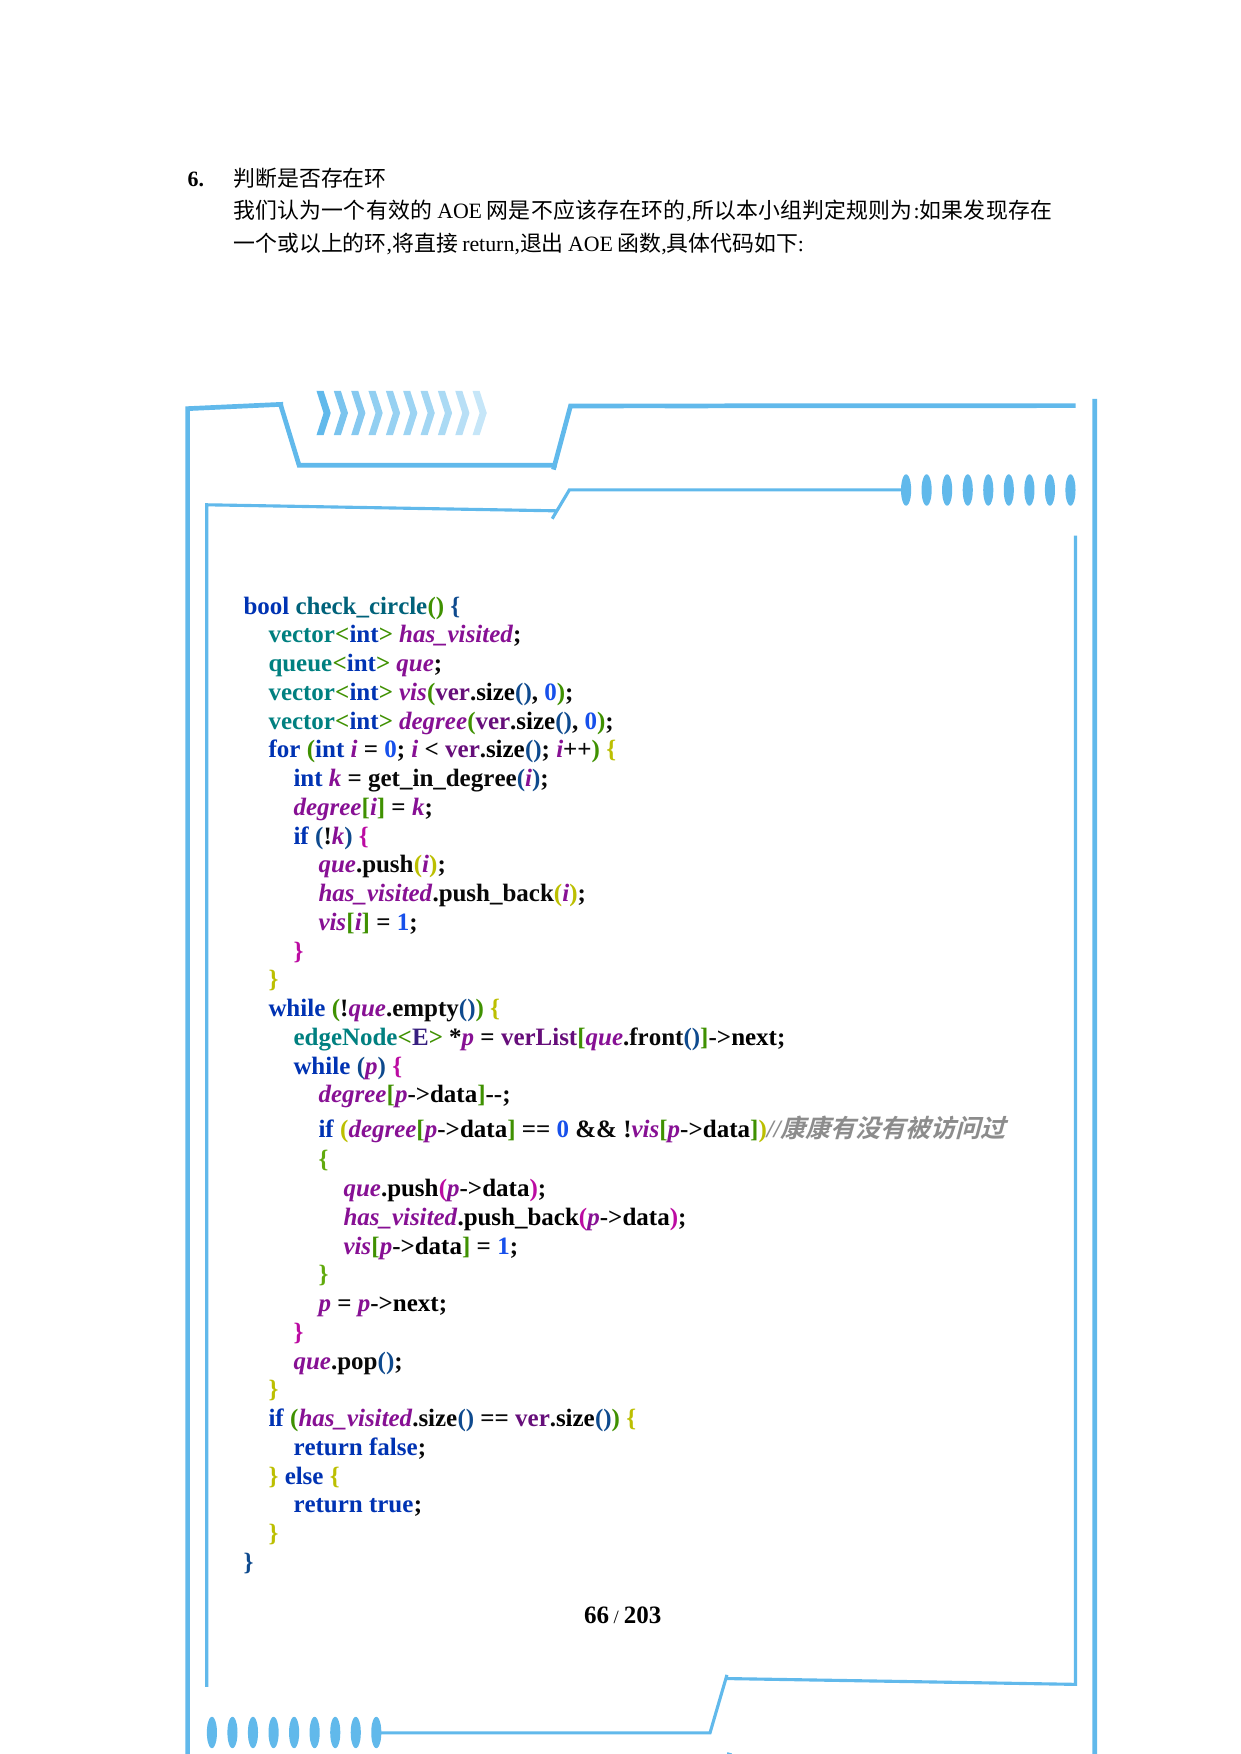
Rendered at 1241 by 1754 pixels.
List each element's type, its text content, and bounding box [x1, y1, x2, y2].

list 我们认为一个有效的AOE网是不应该存在环的,所以本小组判定规则为:如果发现存在一个或以上的环,将直接return,退出AOE函数,具体代码如下: [233, 193, 1053, 258]
list 判断是否存在环 [187, 160, 1053, 193]
